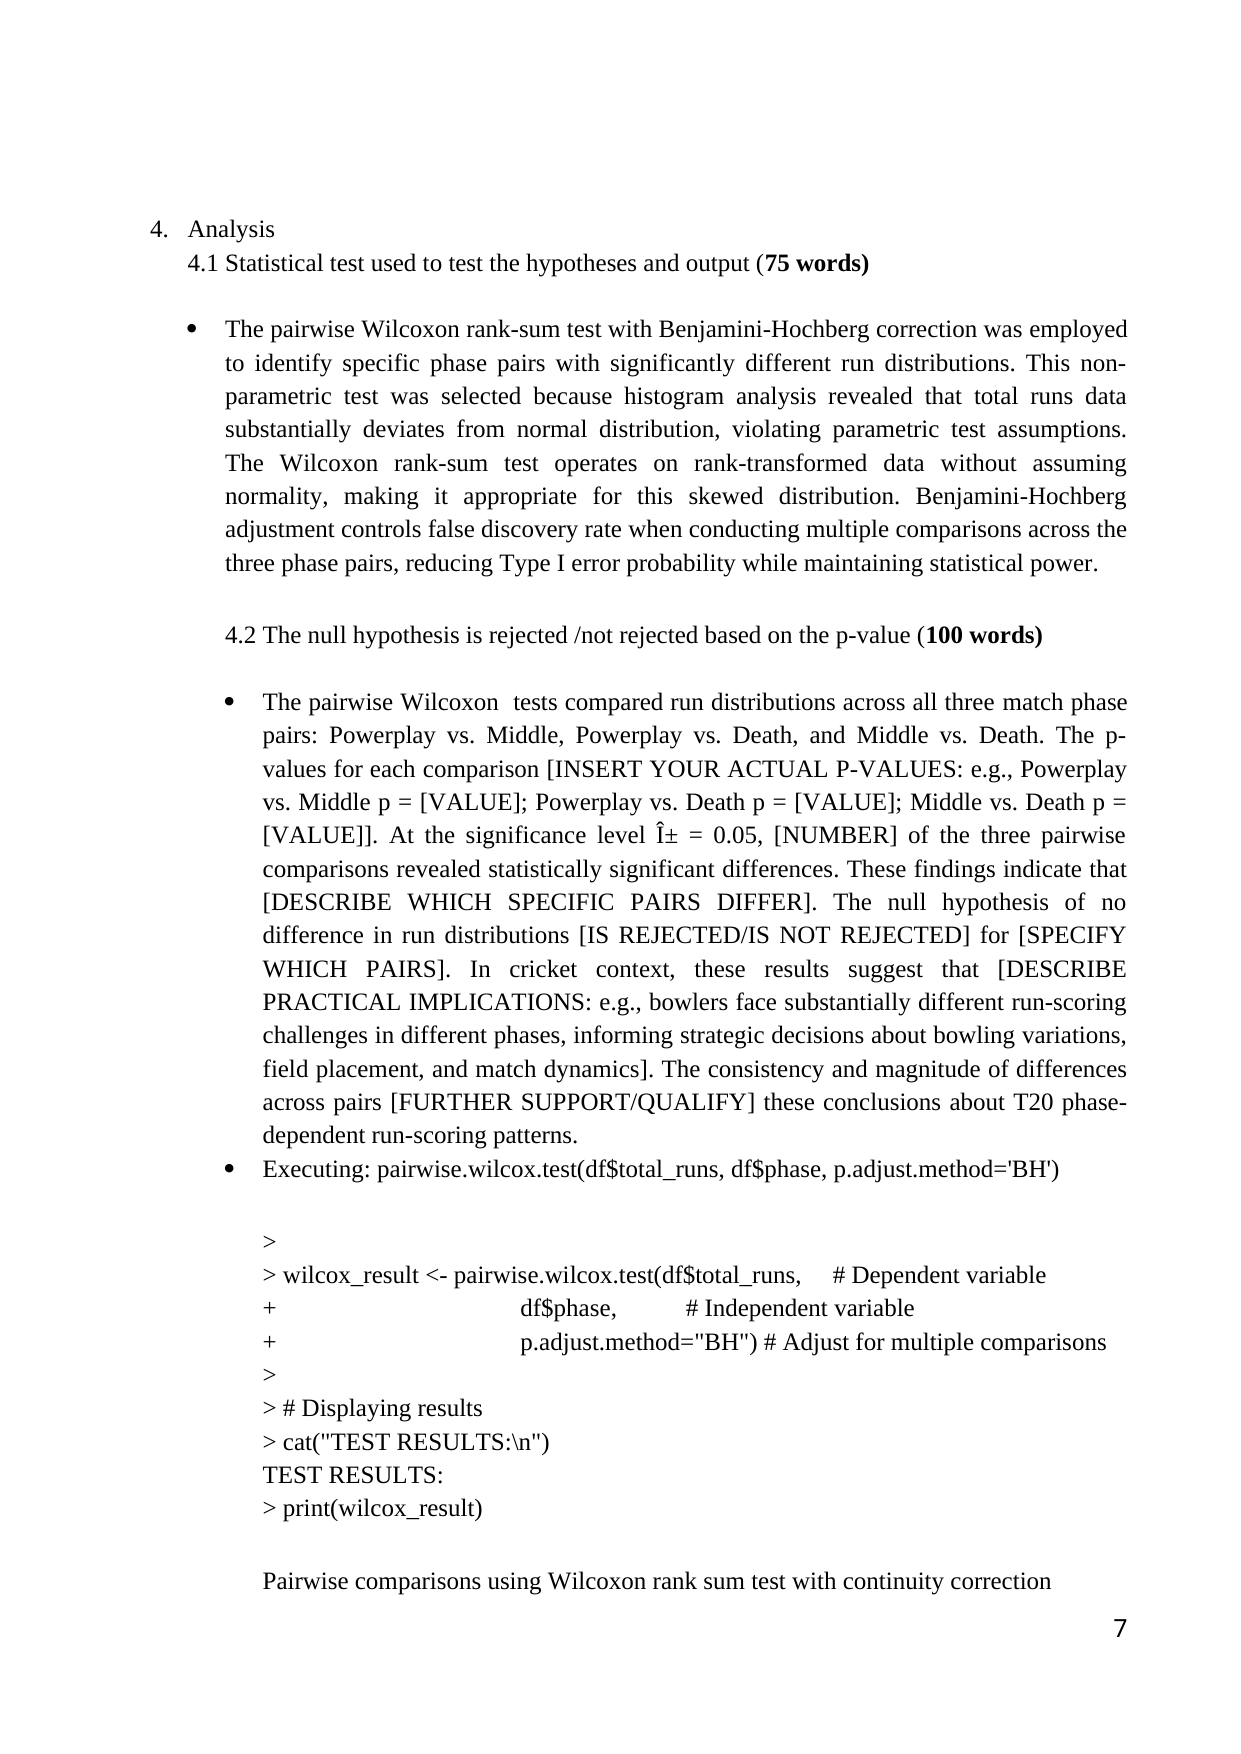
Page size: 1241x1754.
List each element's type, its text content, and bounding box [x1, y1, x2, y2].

list Pairwise comparisons using Wilcoxon rank sum test with continuity correction [262, 1566, 1128, 1595]
list > # Displaying results [262, 1393, 1128, 1422]
list The pairwise Wilcoxon rank-sum test with Benjamini-Hochberg correction was employed to identify specific phase pairs with significantly different run distributions. This non-parametric test was selected because histogram analysis revealed that total runs data substantially deviates from normal distribution, violating parametric test assumptions. The Wilcoxon rank-sum test operates on rank-transformed data without assuming normality, making it appropriate for this skewed distribution. Benjamini-Hochberg adjustment controls false discovery rate when conducting multiple comparisons across the three phase pairs, reducing Type I error probability while maintaining statistical power. [187, 314, 1128, 577]
list > [262, 1360, 1128, 1389]
list The pairwise Wilcoxon tests compared run distributions across all three match phase pairs: Powerplay vs. Middle, Powerplay vs. Death, and Middle vs. Death. The p-values for each comparison [INSERT YOUR ACTUAL P-VALUES: e.g., Powerplay vs. Middle p = [VALUE]; Powerplay vs. Death p = [VALUE]; Middle vs. Death p = [VALUE]]. At the significance level Î± = 0.05, [NUMBER] of the three pairwise comparisons revealed statistically significant differences. These findings indicate that [DESCRIBE WHICH SPECIFIC PAIRS DIFFER]. The null hypothesis of no difference in run distributions [IS REJECTED/IS NOT REJECTED] for [SPECIFY WHICH PAIRS]. In cricket context, these results suggest that [DESCRIBE PRACTICAL IMPLICATIONS: e.g., bowlers face substantially different run-scoring challenges in different phases, informing strategic decisions about bowling variations, field placement, and match dynamics]. The consistency and magnitude of differences across pairs [FURTHER SUPPORT/QUALIFY] these conclusions about T20 phase-dependent run-scoring patterns. [225, 687, 1128, 1149]
list Executing: pairwise.wilcox.test(df$total_runs, df$phase, p.adjust.method='BH') [225, 1154, 1128, 1183]
list > [262, 1227, 1128, 1256]
list TEST RESULTS: [262, 1460, 1128, 1489]
list > print(wilcox_result) [262, 1493, 1128, 1522]
list Analysis [150, 214, 1128, 243]
list 4.1 Statistical test used to test the hypotheses and output (75 words) [187, 248, 1128, 277]
list > wilcox_result <- pairwise.wilcox.test(df$total_runs, # Dependent variable [262, 1260, 1128, 1289]
list + df$phase, # Independent variable [262, 1293, 1128, 1322]
text 4.2 The null hypothesis is rejected /not rejected based on the p-value (100 words) [225, 621, 1128, 649]
list > cat("TEST RESULTS:\n") [262, 1427, 1128, 1456]
list + p.adjust.method="BH") # Adjust for multiple comparisons [262, 1327, 1128, 1356]
